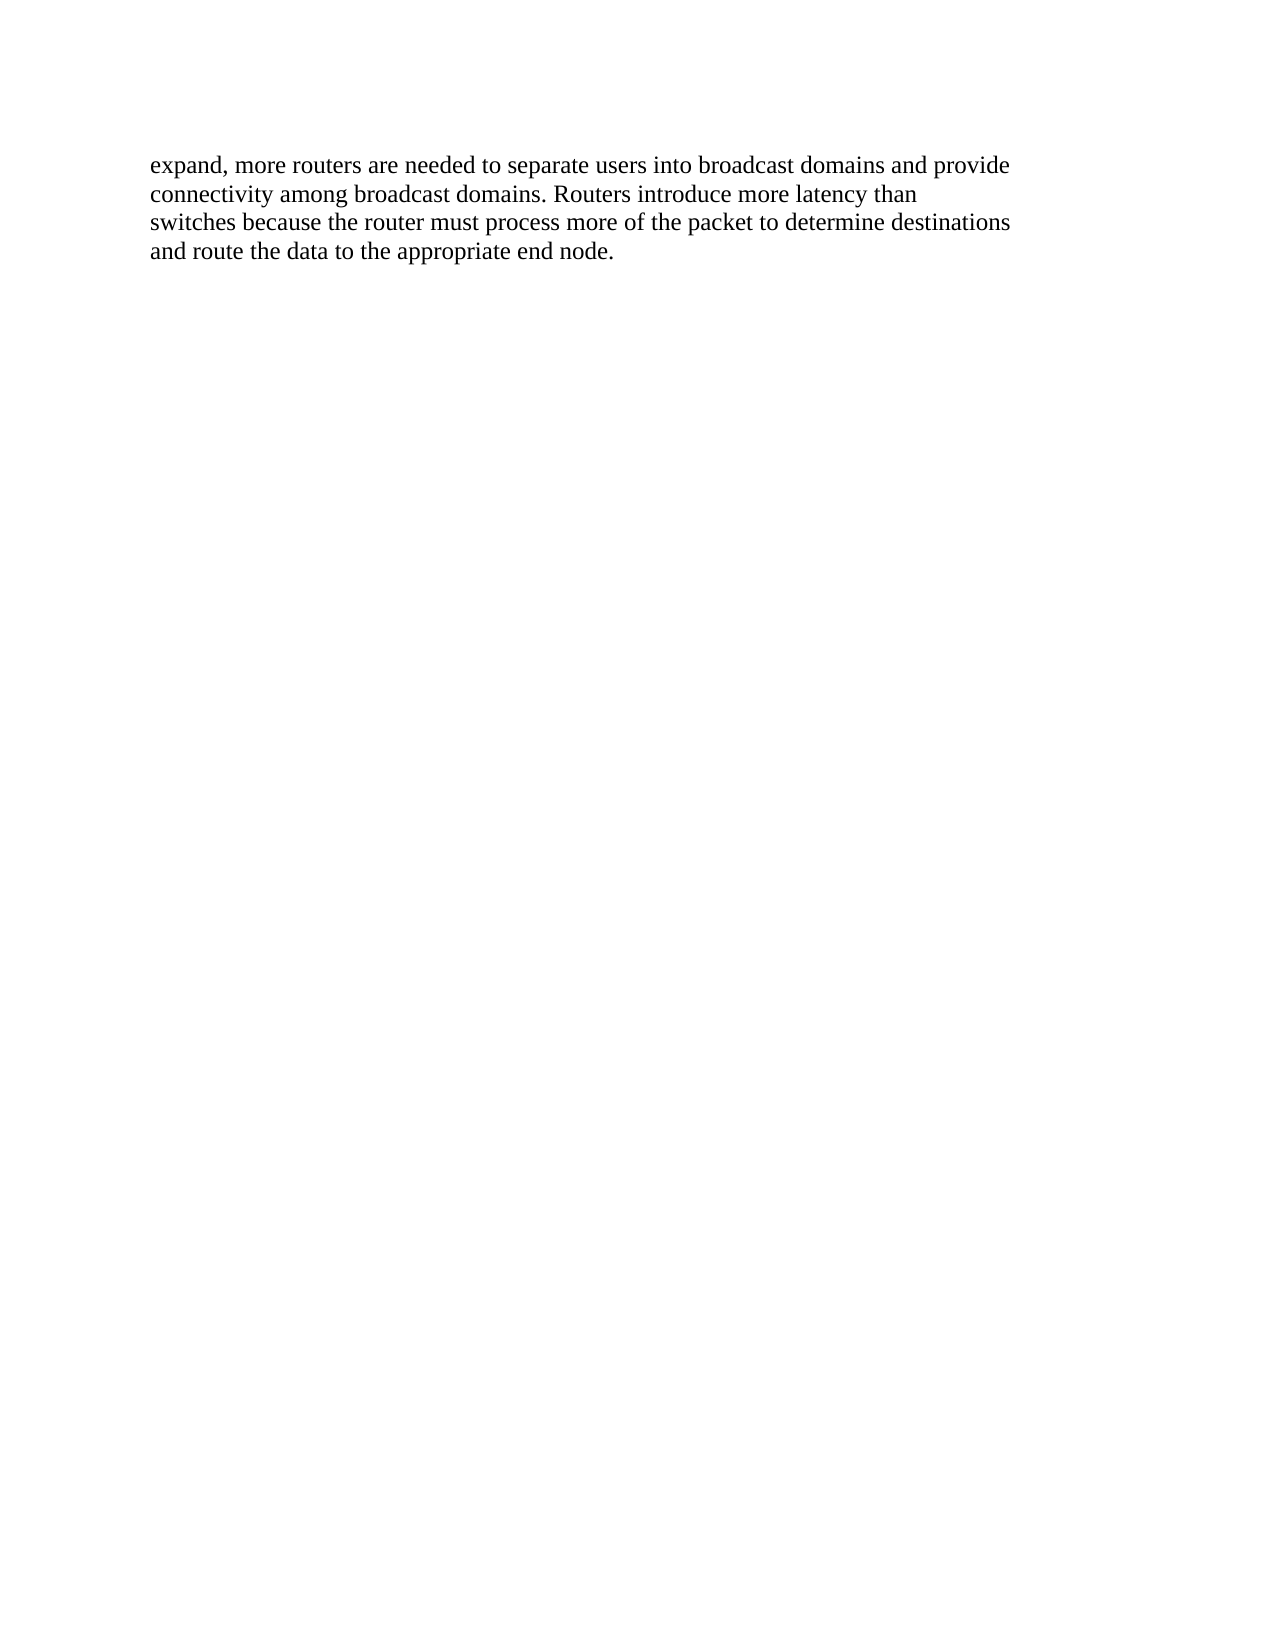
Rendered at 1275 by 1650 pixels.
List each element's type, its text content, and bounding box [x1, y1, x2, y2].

text and route the data to the appropriate end node. [150, 236, 1125, 265]
text connectivity among broadcast domains. Routers introduce more latency than [150, 179, 1125, 207]
text switches because the router must process more of the packet to determine destinations [150, 207, 1125, 236]
text expand, more routers are needed to separate users into broadcast domains and provide [150, 150, 1125, 179]
